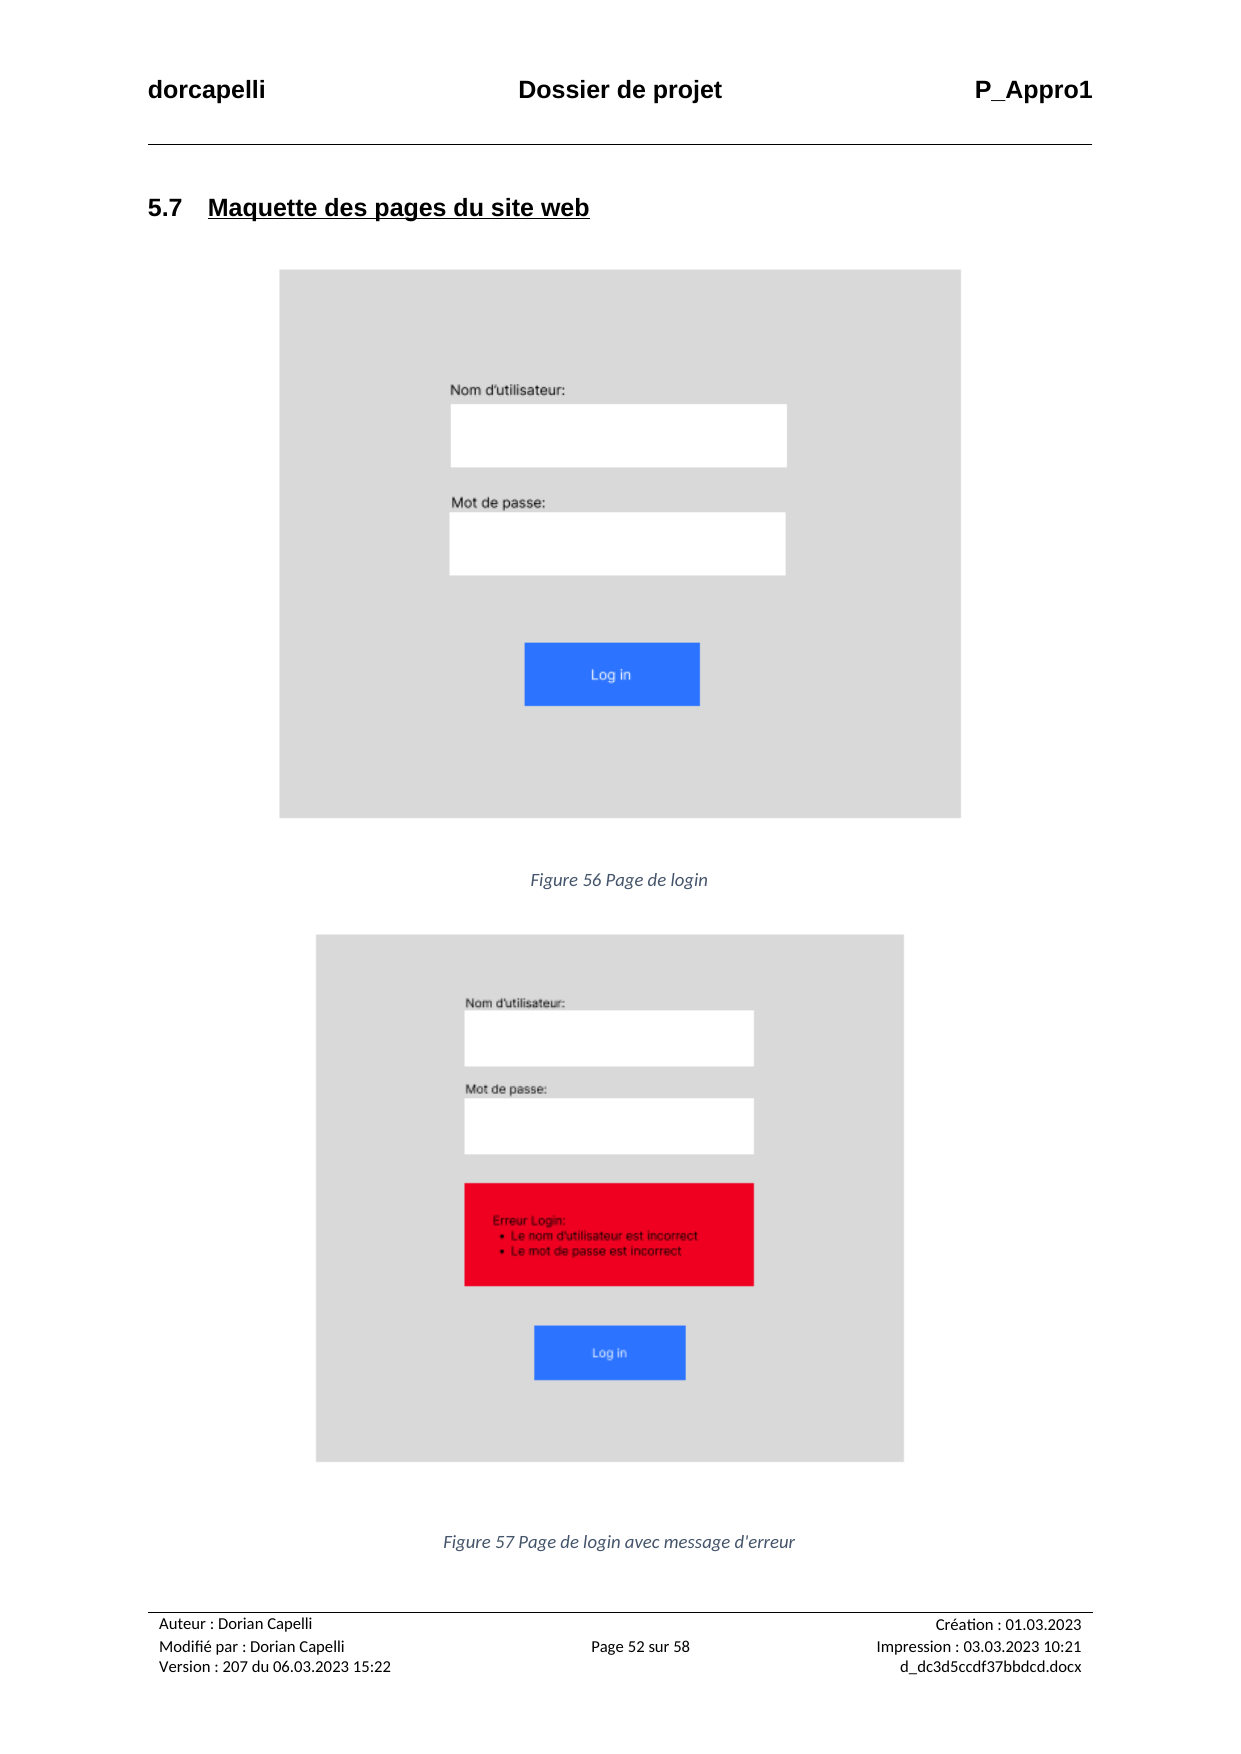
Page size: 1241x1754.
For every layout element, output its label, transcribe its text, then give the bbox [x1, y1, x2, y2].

picture [267, 898, 973, 1509]
subtitle Maquette des pages du site web [148, 193, 1092, 222]
picture [209, 228, 1032, 863]
